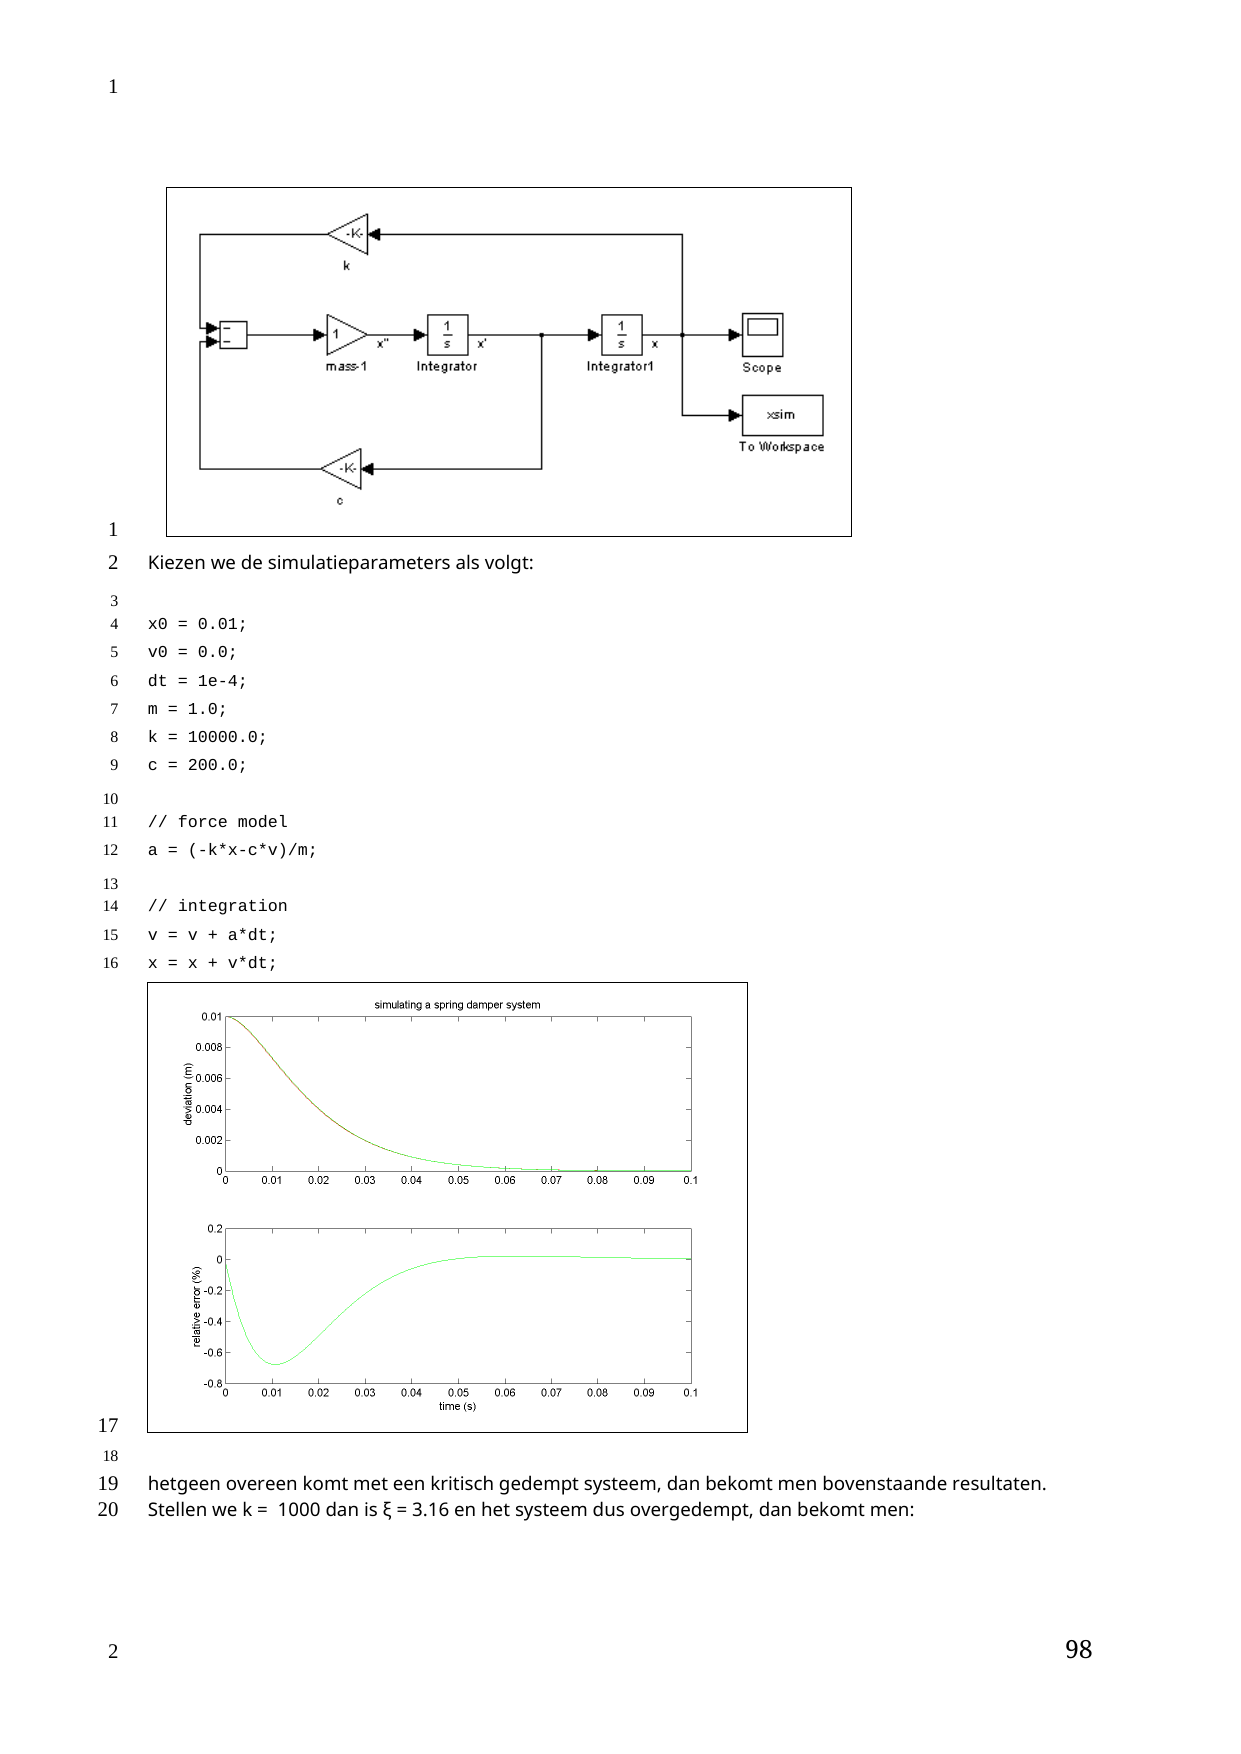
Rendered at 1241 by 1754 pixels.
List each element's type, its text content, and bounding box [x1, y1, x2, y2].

text dt = 1e-4; [148, 672, 1092, 691]
text v0 = 0.0; [148, 644, 1092, 663]
text // integration [148, 898, 1092, 917]
picture [167, 188, 851, 536]
text x0 = 0.01; [148, 616, 1092, 634]
text k = 10000.0; [148, 728, 1092, 747]
picture [148, 983, 747, 1432]
text Kiezen we de simulatieparameters als volgt: [148, 549, 1092, 575]
text c = 200.0; [148, 757, 1092, 776]
text // force model [148, 813, 1092, 832]
text v = v + a*dt; [148, 926, 1092, 945]
text hetgeen overeen komt met een kritisch gedempt systeem, dan bekomt men bovenstaande resultaten. Stellen we k = 1000 dan is ξ = 3.16 en het systeem dus overgedempt, dan bekomt men: [148, 1470, 1092, 1521]
text x = x + v*dt; [148, 954, 1092, 973]
text a = (-k*x-c*v)/m; [148, 841, 1092, 860]
text m = 1.0; [148, 700, 1092, 719]
